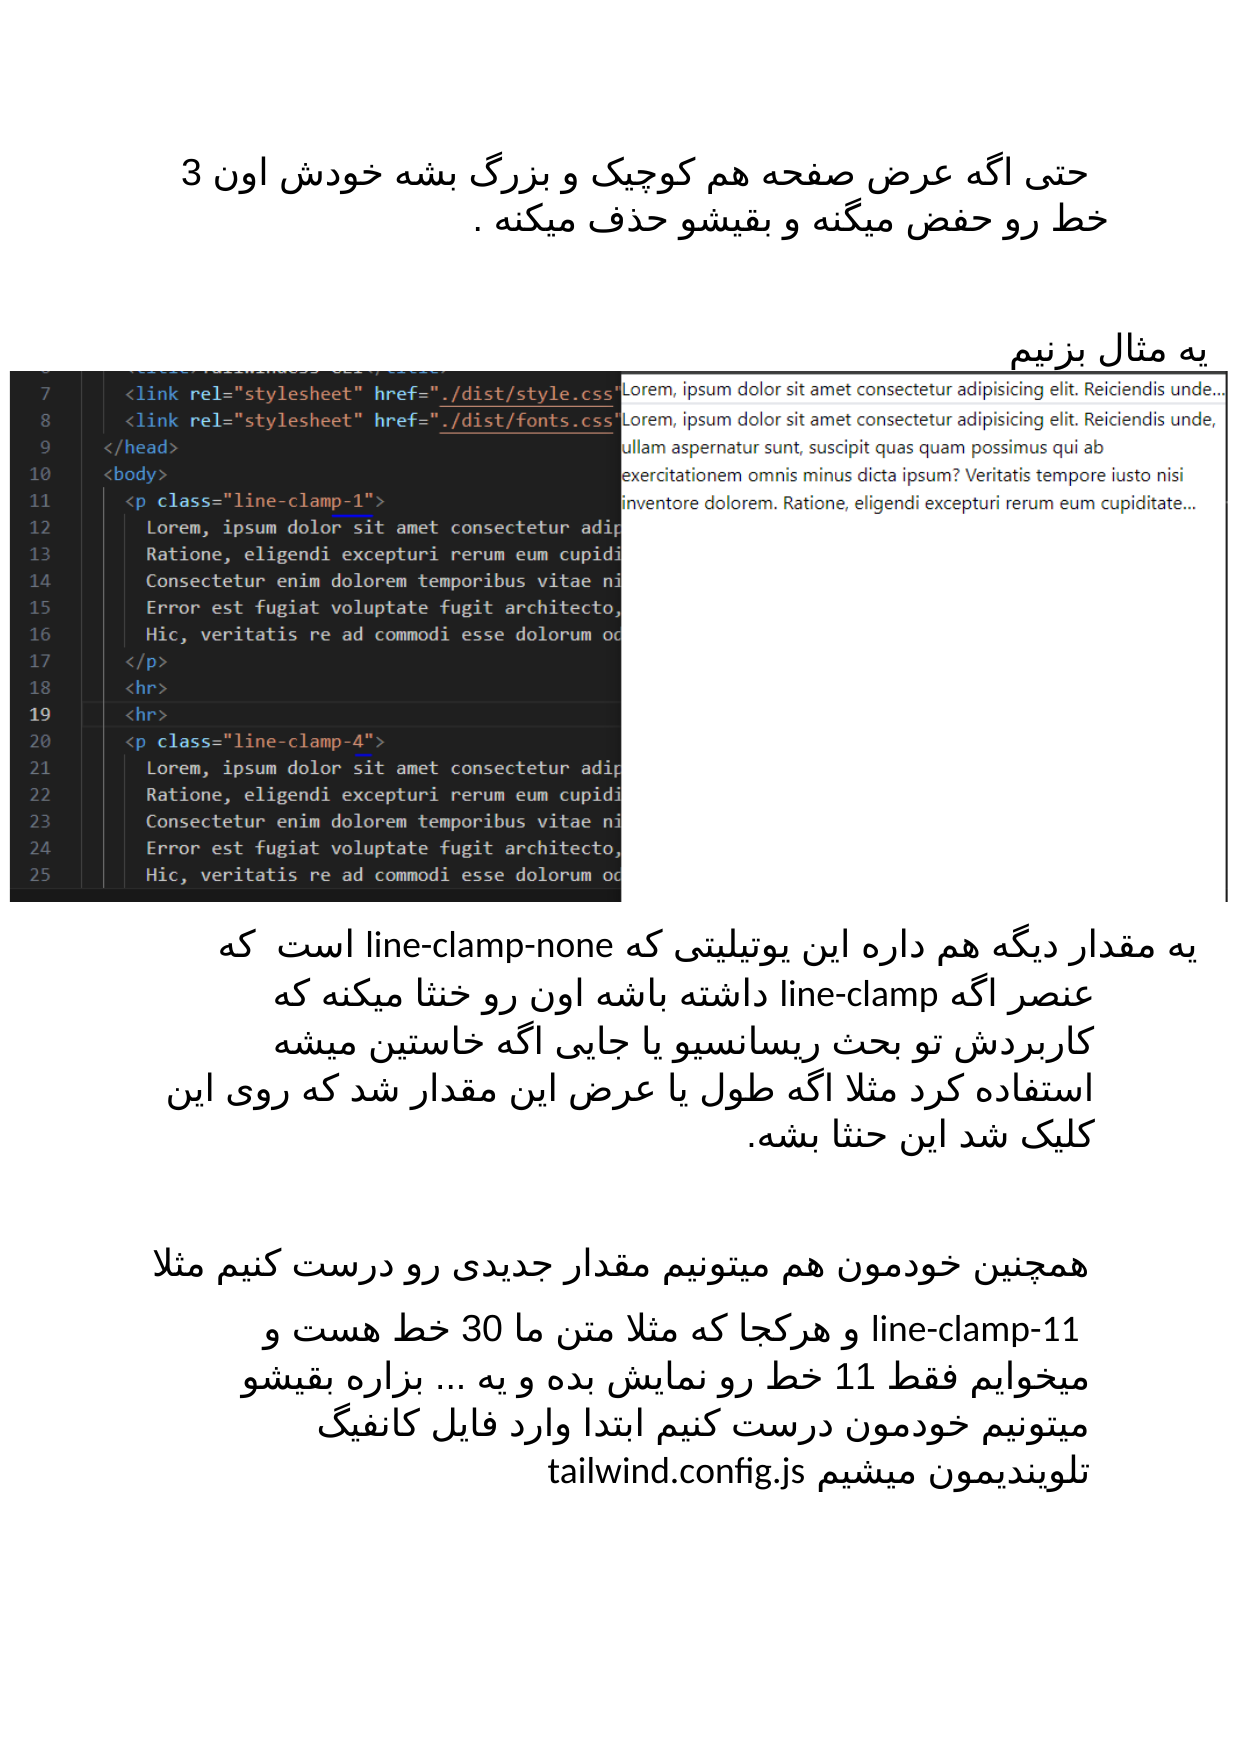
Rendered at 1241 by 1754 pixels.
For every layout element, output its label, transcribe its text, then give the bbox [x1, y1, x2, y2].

text یه مثال بزنیم [150, 326, 1228, 371]
text line-clamp-11 و هرکجا که مثلا متن ما 30 خط هست و میخوایم فقط 11 خط رو نمایش بده و یه ... بزاره بقیشو میتونیم خودمون درست کنیم ابتدا وارد فایل کانفیگ تلویندیمون میشیم tailwind.config.js [150, 1305, 1090, 1493]
text یه مقدار دیگه هم داره این یوتیلیتی که line-clamp-none است که عنصر اگه line-clamp داشته باشه اون رو خنثا میکنه که کاربردش تو بحث ریسانسیو یا جایی اگه خاستین میشه استفاده کرد مثلا اگه طول یا عرض این مقدار شد که روی این کلیک شد این حنثا بشه. [150, 921, 1208, 1155]
picture [9, 371, 1228, 902]
text حتی اگه عرض صفحه هم کوچیک و بزرگ بشه خودش اون 3 خط رو حفض میگنه و بقیشو حذف میکنه . [150, 150, 1110, 240]
text همچنین خودمون هم میتونیم مقدار جدیدی رو درست کنیم مثلا [150, 1242, 1090, 1285]
